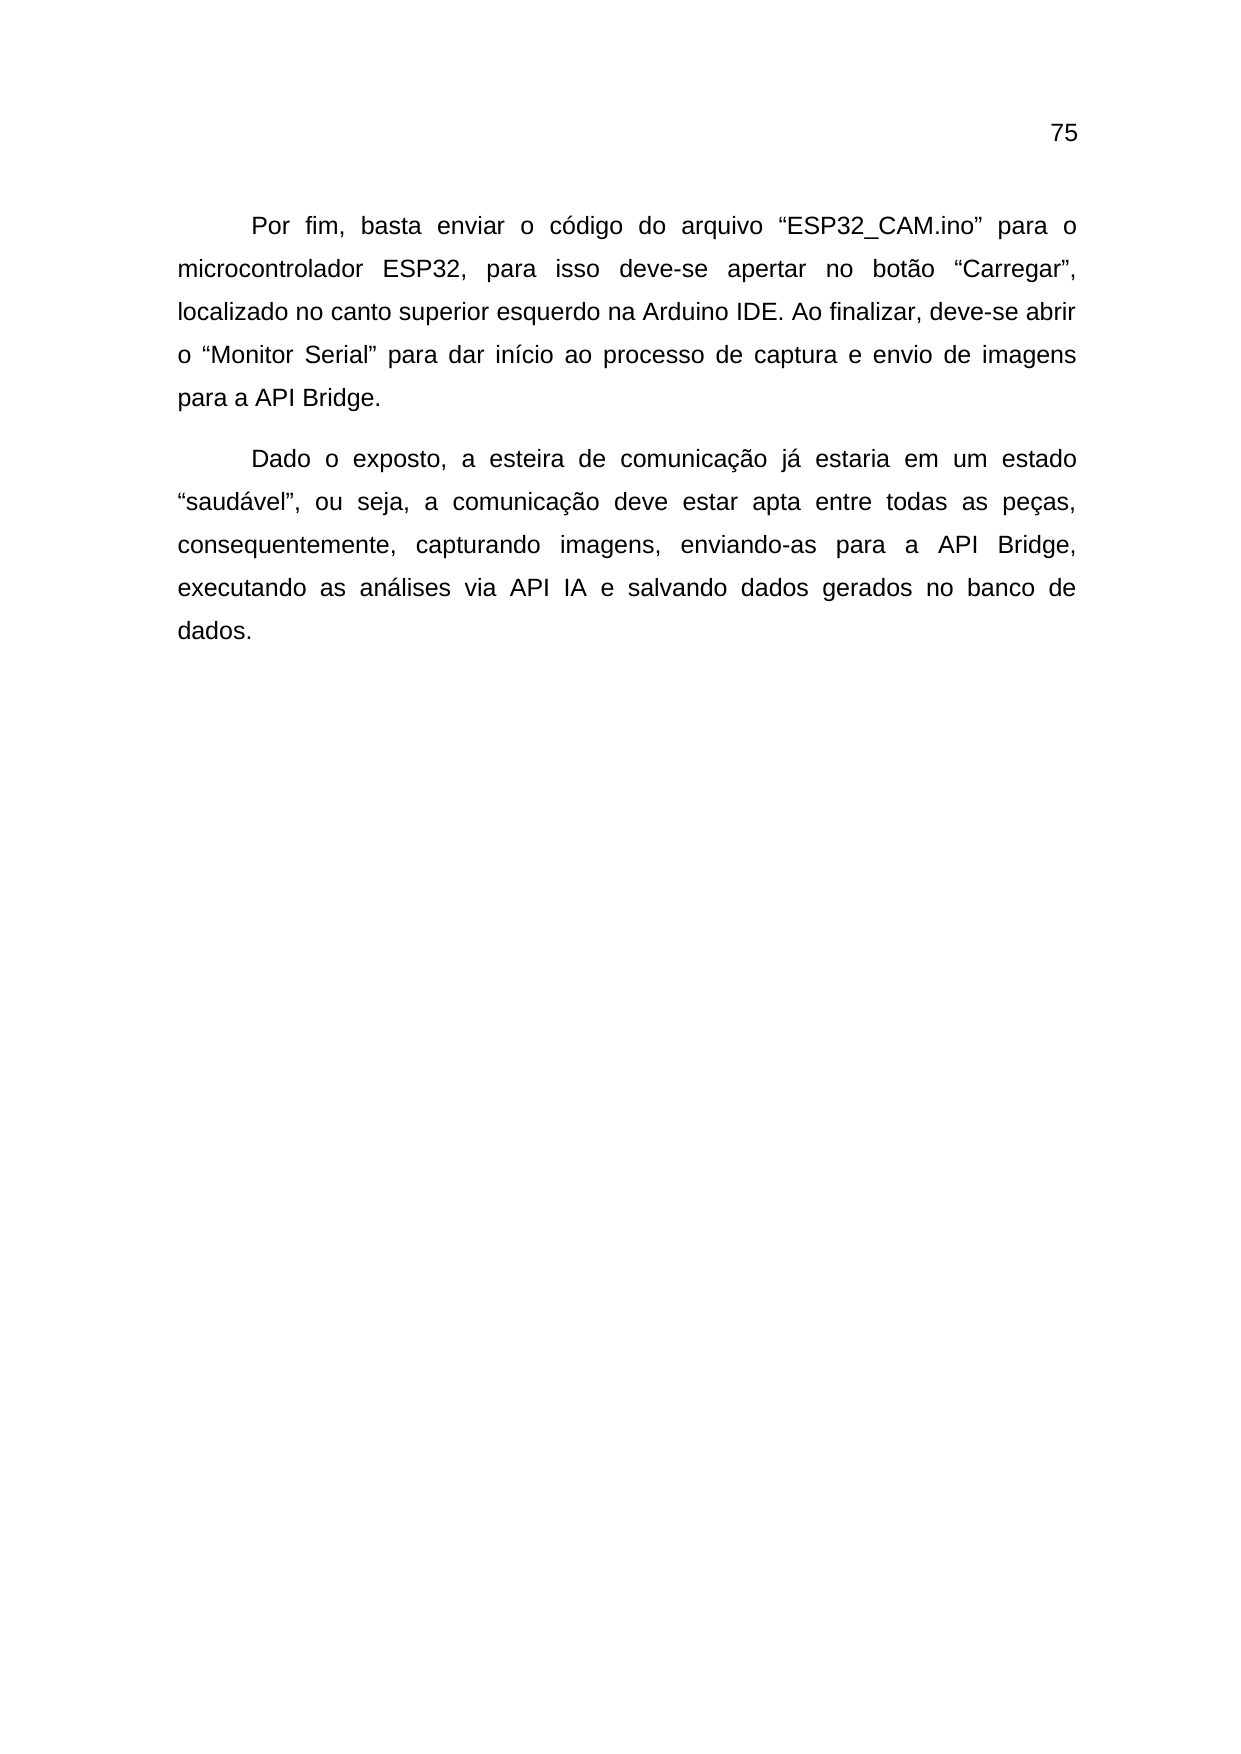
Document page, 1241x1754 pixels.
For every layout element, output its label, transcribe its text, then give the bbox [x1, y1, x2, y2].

text Por fim, basta enviar o código do arquivo “ESP32_CAM.ino” para o microcontrolador ESP32, para isso deve-se apertar no botão “Carregar”, localizado no canto superior esquerdo na Arduino IDE. Ao finalizar, deve-se abrir o “Monitor Serial” para dar início ao processo de captura e envio de imagens para a API Bridge. [177, 211, 1078, 412]
text Dado o exposto, a esteira de comunicação já estaria em um estado “saudável”, ou seja, a comunicação deve estar apta entre todas as peças, consequentemente, capturando imagens, enviando-as para a API Bridge, executando as análises via API IA e salvando dados gerados no banco de dados. [177, 444, 1078, 645]
